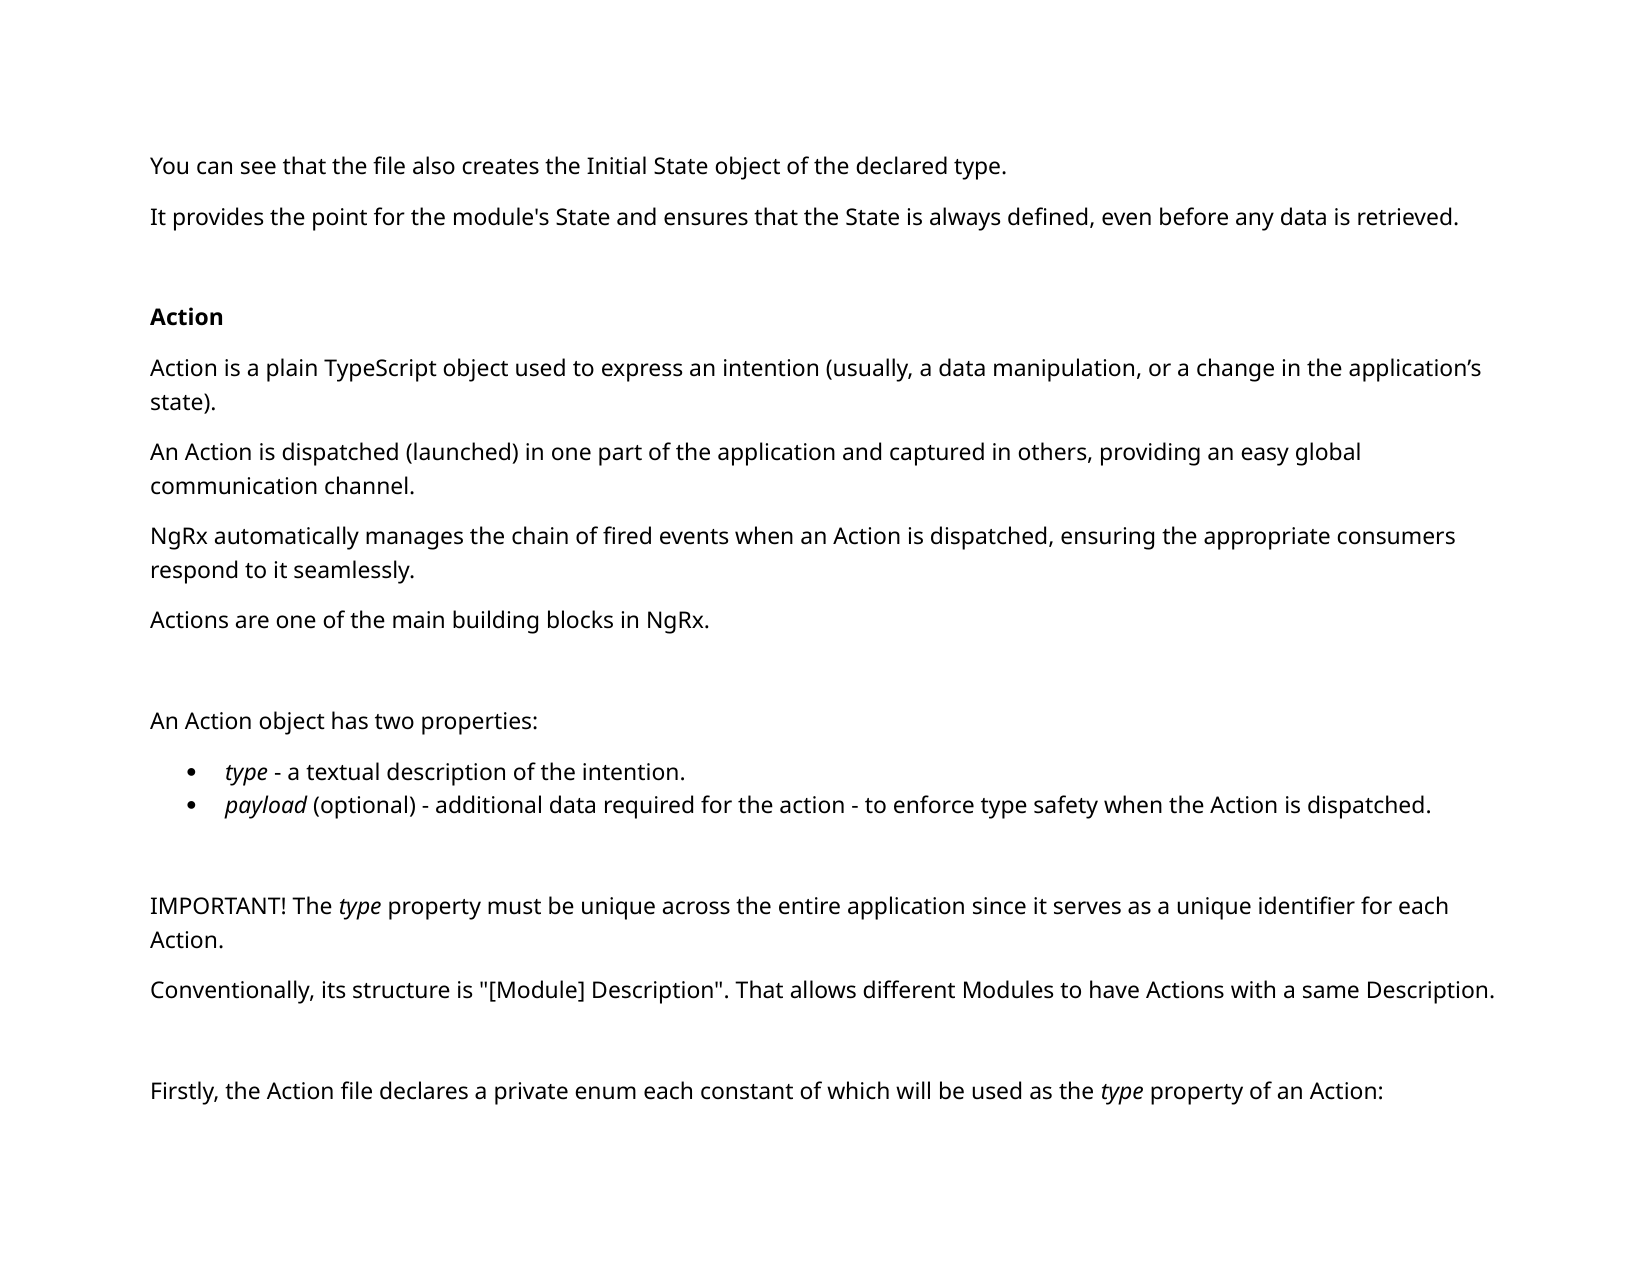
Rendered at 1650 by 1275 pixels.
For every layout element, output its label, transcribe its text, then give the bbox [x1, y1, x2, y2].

text An Action object has two properties: [150, 705, 1500, 736]
text Actions are one of the main building blocks in NgRx. [150, 604, 1500, 635]
list type - a textual description of the intention. [187, 755, 1500, 787]
text Conventionally, its structure is "[Module] Description". That allows different Modules to have Actions with a same Description. [150, 974, 1500, 1005]
text Firstly, the Action file declares a private enum each constant of which will be used as the type property of an Action: [150, 1075, 1500, 1106]
text You can see that the file also creates the Initial State object of the declared type. [150, 150, 1500, 181]
text NgRx automatically manages the chain of fired events when an Action is dispatched, ensuring the appropriate consumers respond to it seamlessly. [150, 520, 1500, 585]
text Action [150, 301, 1500, 332]
list payload (optional) - additional data required for the action - to enforce type safety when the Action is dispatched. [187, 789, 1500, 820]
text It provides the point for the module's State and ensures that the State is always defined, even before any data is retrieved. [150, 200, 1500, 232]
text An Action is dispatched (launched) in one part of the application and captured in others, providing an easy global communication channel. [150, 436, 1500, 501]
text Action is a plain TypeScript object used to express an intention (usually, a data manipulation, or a change in the application’s state). [150, 352, 1500, 417]
text IMPORTANT! The type property must be unique across the entire application since it serves as a unique identifier for each Action. [150, 890, 1500, 955]
